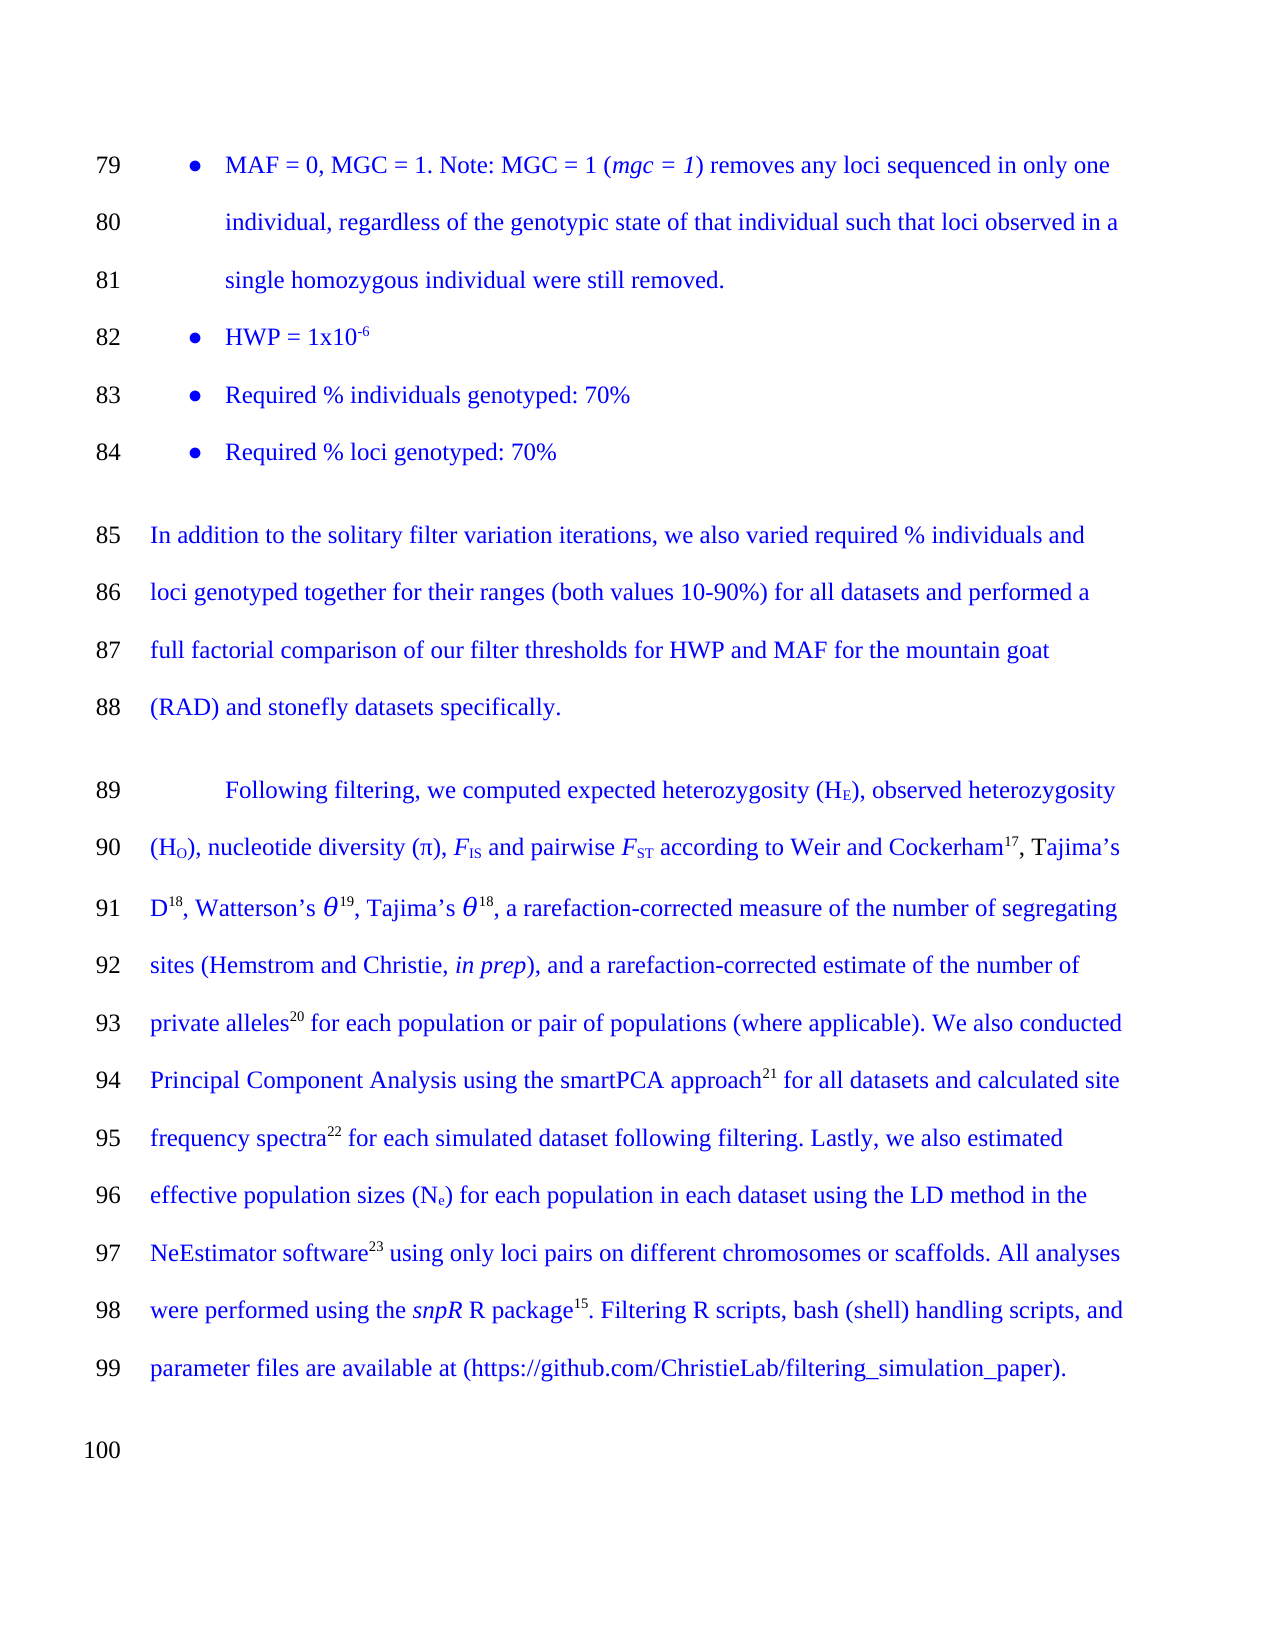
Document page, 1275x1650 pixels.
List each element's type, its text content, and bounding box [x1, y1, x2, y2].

text Following filtering, we computed expected heterozygosity (HE), observed heterozygosity (HO), nucleotide diversity (π), FIS and pairwise FST according to Weir and Cockerham17, Tajima’s D18, Watterson’s 𝜃19, Tajima’s 𝜃18, a rarefaction-corrected measure of the number of segregating sites (Hemstrom and Christie, in prep), and a rarefaction-corrected estimate of the number of private alleles20 for each population or pair of populations (where applicable). We also conducted Principal Component Analysis using the smartPCA approach21 for all datasets and calculated site frequency spectra22 for each simulated dataset following filtering. Lastly, we also estimated effective population sizes (Ne) for each population in each dataset using the LD method in the NeEstimator software23 using only loci pairs on different chromosomes or scaffolds. All analyses were performed using the snpR R package15. Filtering R scripts, bash (shell) handling scripts, and parameter files are available at (https://github.com/ChristieLab/filtering_simulation_paper). [150, 775, 1125, 1381]
list HWP = 1x10-6 [187, 322, 1125, 351]
list MAF = 0, MGC = 1. Note: MGC = 1 (mgc = 1) removes any loci sequenced in only one individual, regardless of the genotypic state of that individual such that loci observed in a single homozygous individual were still removed. [187, 150, 1125, 294]
list Required % loci genotyped: 70% [187, 437, 1125, 466]
list Required % individuals genotyped: 70% [187, 380, 1125, 409]
text In addition to the solitary filter variation iterations, we also varied required % individuals and loci genotyped together for their ranges (both values 10-90%) for all datasets and performed a full factorial comparison of our filter thresholds for HWP and MAF for the mountain goat (RAD) and stonefly datasets specifically. [150, 520, 1125, 721]
